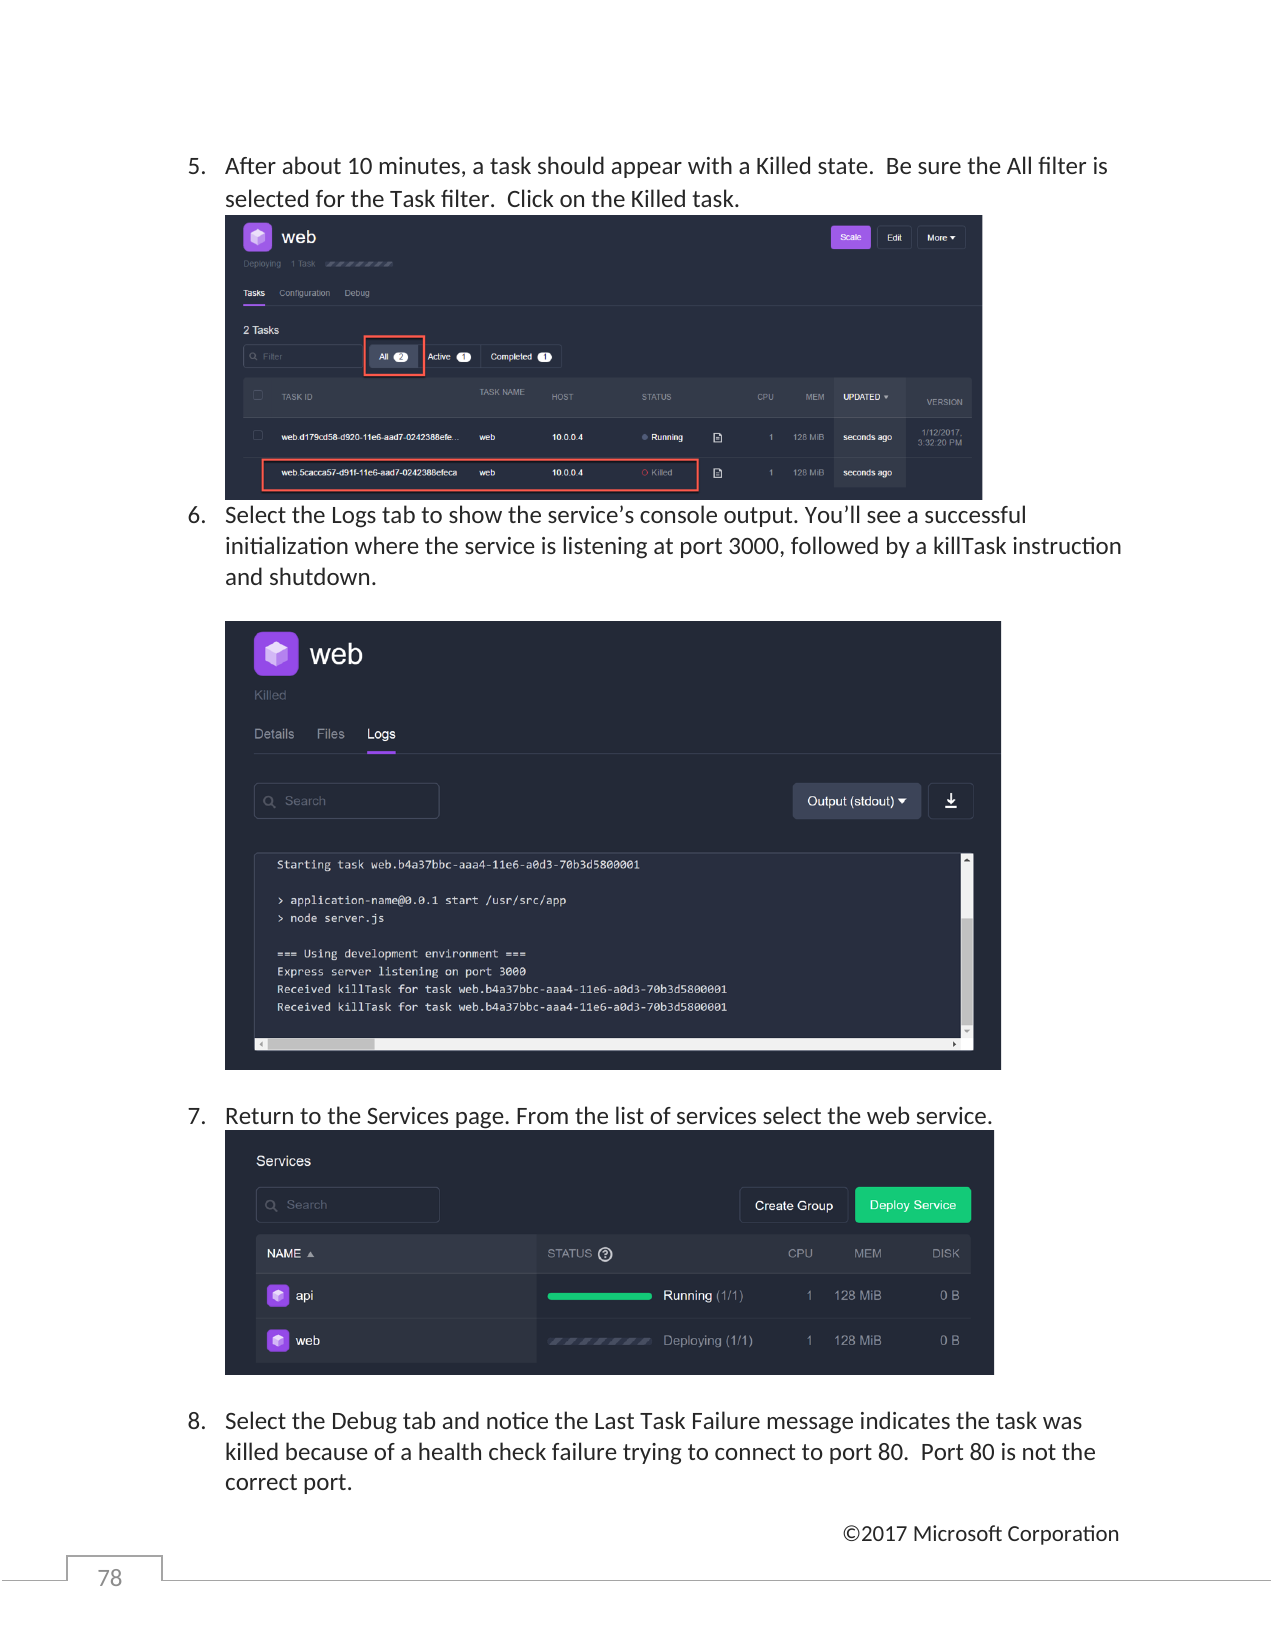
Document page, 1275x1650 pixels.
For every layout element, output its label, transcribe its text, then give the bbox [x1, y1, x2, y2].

picture [225, 621, 1002, 1070]
list Return to the Services page. From the list of services select the web service. [187, 1100, 1125, 1131]
list Select the Debug tab and notice the Last Task Failure message indicates the task was killed because of a health check failure trying to connect to port 80. Port 80 is not the correct port. [187, 1405, 1125, 1497]
picture [225, 215, 983, 500]
list After about 10 minutes, a task should appear with a Killed state. Be sure the All filter is selected for the Task filter. Click on the Killed task. [187, 150, 1125, 213]
list Select the Logs tab to show the service’s console output. You’ll see a successful initialization where the service is listening at port 3000, followed by a killTask instruction and shutdown. [187, 499, 1125, 591]
picture [225, 1130, 995, 1375]
